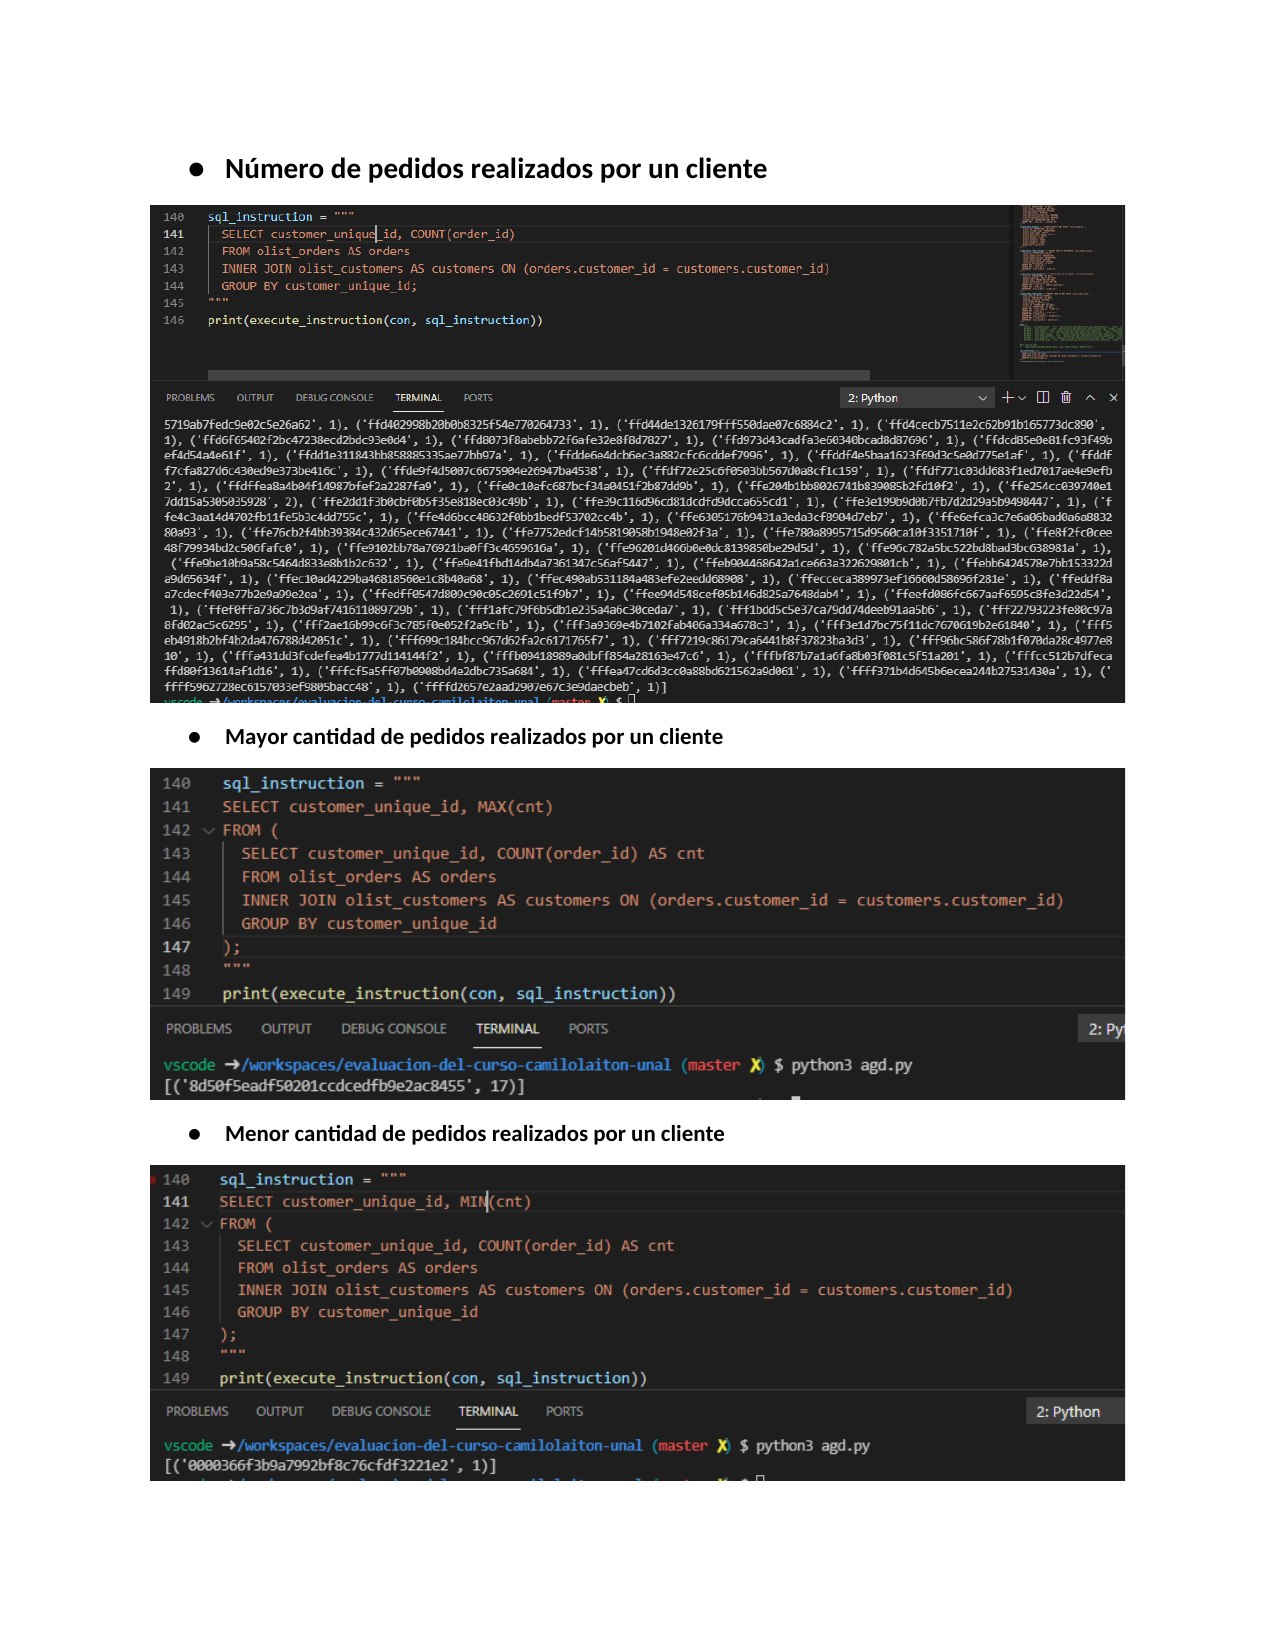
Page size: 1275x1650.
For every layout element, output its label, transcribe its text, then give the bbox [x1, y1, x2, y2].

list Mayor cantidad de pedidos realizados por un cliente [187, 722, 1125, 750]
list Menor cantidad de pedidos realizados por un cliente [187, 1119, 1125, 1147]
picture [150, 768, 1125, 1100]
picture [150, 205, 1125, 703]
list Número de pedidos realizados por un cliente [187, 150, 1125, 186]
picture [150, 1165, 1125, 1481]
